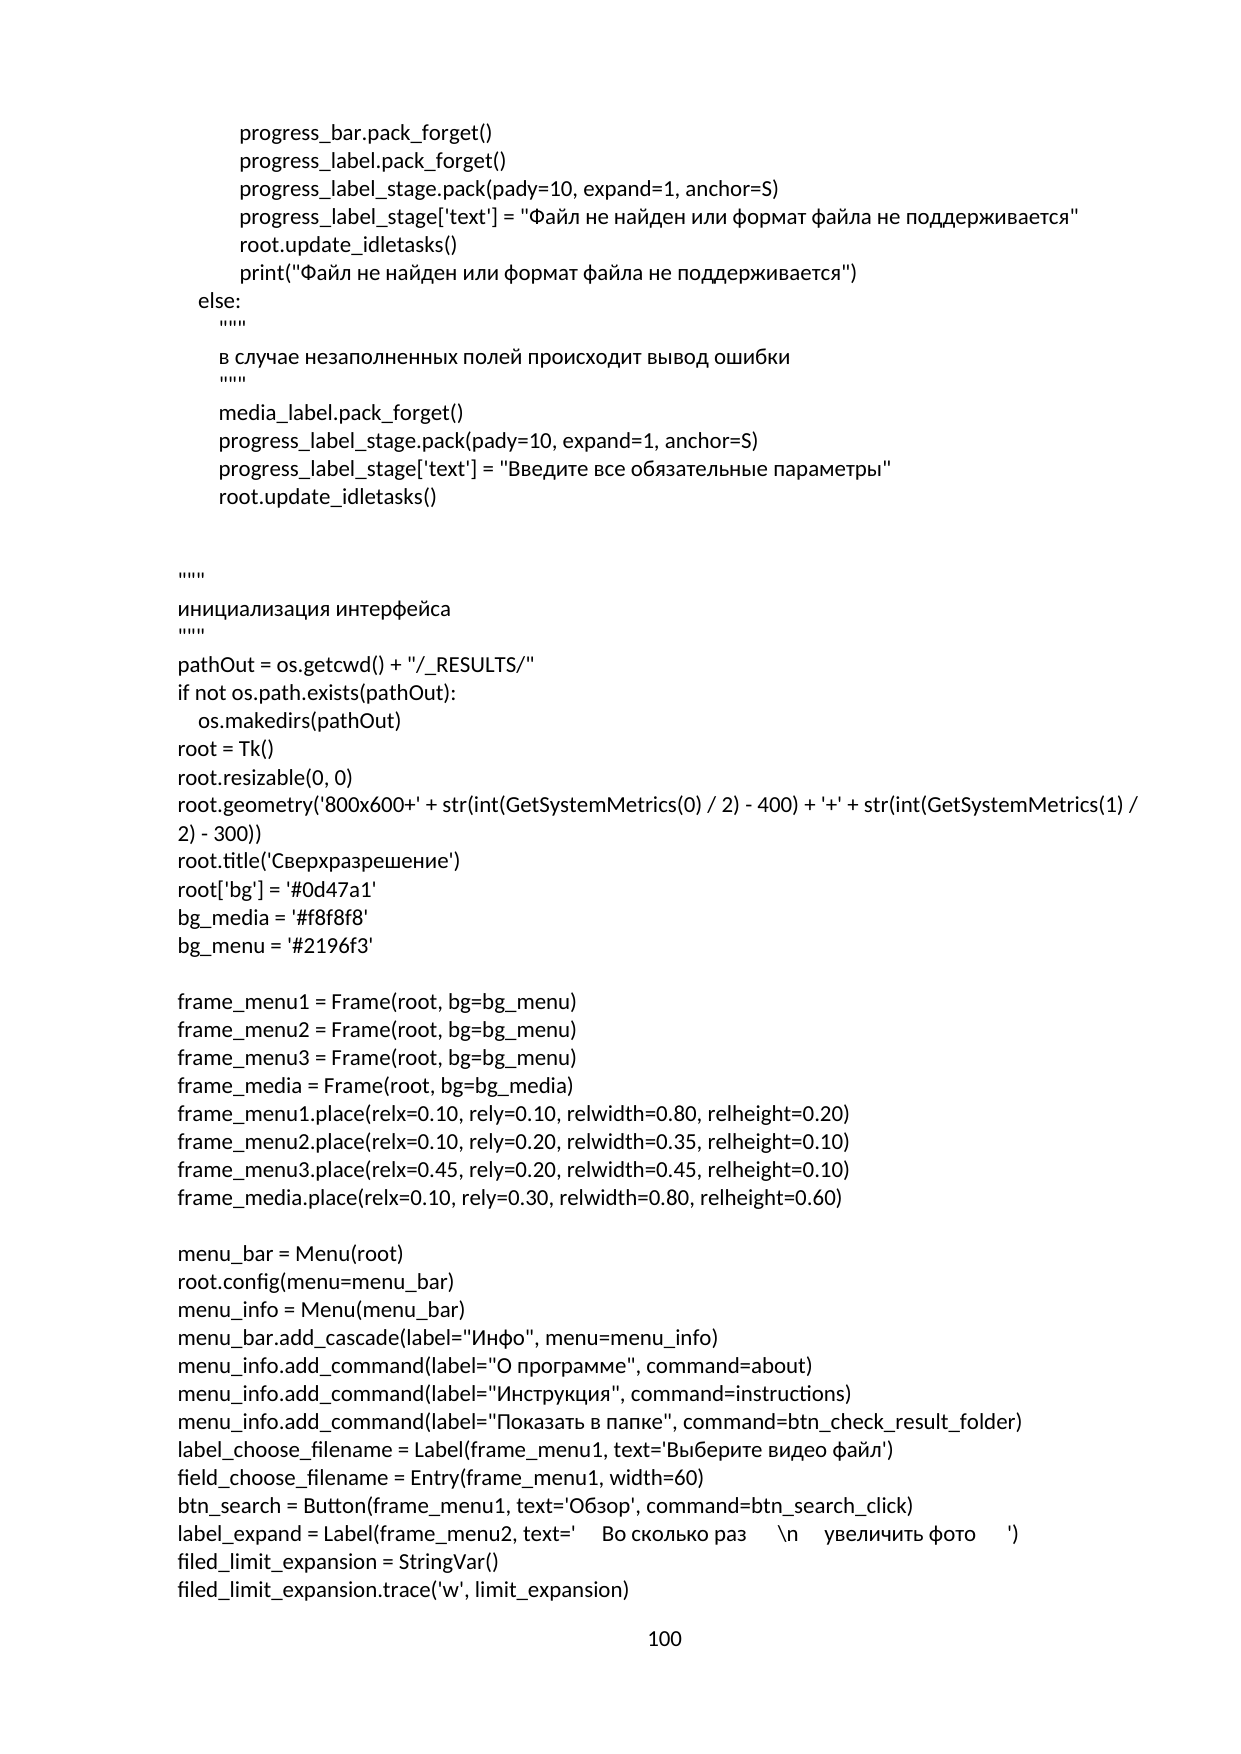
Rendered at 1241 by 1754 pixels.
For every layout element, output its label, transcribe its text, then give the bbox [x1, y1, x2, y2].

text root.config(menu=menu_bar) [177, 1267, 1152, 1295]
text """ [177, 566, 1152, 594]
text label_expand = Label(frame_menu2, text=' Во сколько раз \n увеличить фото ') [177, 1519, 1152, 1547]
text в случае незаполненных полей происходит вывод ошибки [177, 342, 1152, 370]
text os.makedirs(pathOut) [177, 707, 1152, 734]
text root['bg'] = '#0d47a1' [177, 875, 1152, 903]
text frame_menu2 = Frame(root, bg=bg_menu) [177, 1015, 1152, 1043]
text else: [177, 286, 1152, 314]
text filed_limit_expansion.trace('w', limit_expansion) [177, 1575, 1152, 1603]
text menu_bar.add_cascade(label="Инфо", menu=menu_info) [177, 1323, 1152, 1351]
text frame_media.place(relx=0.10, rely=0.30, relwidth=0.80, relheight=0.60) [177, 1183, 1152, 1211]
text """ [177, 622, 1152, 651]
text menu_bar = Menu(root) [177, 1239, 1152, 1267]
text progress_label_stage['text'] = "Файл не найден или формат файла не поддерживается" [177, 202, 1152, 230]
text menu_info = Menu(menu_bar) [177, 1295, 1152, 1323]
text label_choose_filename = Label(frame_menu1, text='Выберите видео файл') [177, 1435, 1152, 1463]
text frame_menu3.place(relx=0.45, rely=0.20, relwidth=0.45, relheight=0.10) [177, 1155, 1152, 1183]
text bg_media = '#f8f8f8' [177, 903, 1152, 931]
text menu_info.add_command(label="О программе", command=about) [177, 1351, 1152, 1379]
text root.geometry('800x600+' + str(int(GetSystemMetrics(0) / 2) - 400) + '+' + str(int(GetSystemMetrics(1) / 2) - 300)) [177, 791, 1152, 847]
text if not os.path.exists(pathOut): [177, 678, 1152, 707]
text frame_media = Frame(root, bg=bg_media) [177, 1071, 1152, 1099]
text print("Файл не найден или формат файла не поддерживается") [177, 258, 1152, 286]
text media_label.pack_forget() [177, 398, 1152, 426]
text menu_info.add_command(label="Инструкция", command=instructions) [177, 1379, 1152, 1407]
text root.title('Сверхразрешение') [177, 847, 1152, 875]
text root = Tk() [177, 734, 1152, 763]
text btn_search = Button(frame_menu1, text='Обзор', command=btn_search_click) [177, 1491, 1152, 1519]
text progress_label.pack_forget() [177, 146, 1152, 174]
text root.update_idletasks() [177, 482, 1152, 510]
text """ [177, 370, 1152, 398]
text progress_bar.pack_forget() [177, 118, 1152, 146]
text """ [177, 314, 1152, 342]
text инициализация интерфейса [177, 594, 1152, 622]
text frame_menu2.place(relx=0.10, rely=0.20, relwidth=0.35, relheight=0.10) [177, 1127, 1152, 1155]
text root.update_idletasks() [177, 230, 1152, 258]
text bg_menu = '#2196f3' [177, 931, 1152, 959]
text root.resizable(0, 0) [177, 763, 1152, 791]
text frame_menu1.place(relx=0.10, rely=0.10, relwidth=0.80, relheight=0.20) [177, 1099, 1152, 1127]
text filed_limit_expansion = StringVar() [177, 1547, 1152, 1575]
text progress_label_stage.pack(pady=10, expand=1, anchor=S) [177, 426, 1152, 454]
text frame_menu1 = Frame(root, bg=bg_menu) [177, 987, 1152, 1015]
text field_choose_filename = Entry(frame_menu1, width=60) [177, 1463, 1152, 1491]
text pathOut = os.getcwd() + "/_RESULTS/" [177, 651, 1152, 678]
text menu_info.add_command(label="Показать в папке", command=btn_check_result_folder) [177, 1407, 1152, 1435]
text frame_menu3 = Frame(root, bg=bg_menu) [177, 1043, 1152, 1071]
text progress_label_stage['text'] = "Введите все обязательные параметры" [177, 454, 1152, 482]
text progress_label_stage.pack(pady=10, expand=1, anchor=S) [177, 174, 1152, 202]
